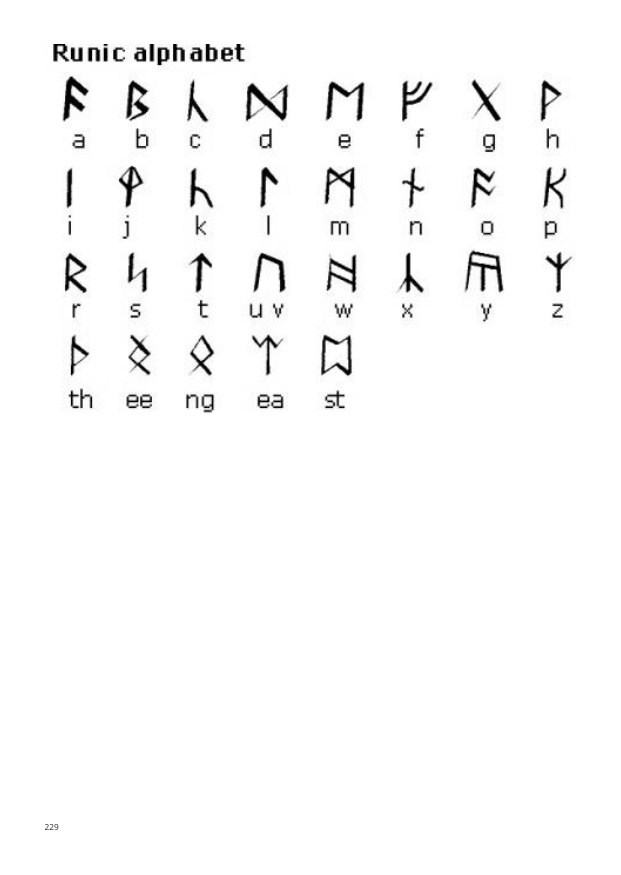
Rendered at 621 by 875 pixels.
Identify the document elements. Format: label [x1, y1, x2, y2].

picture [44, 44, 576, 414]
